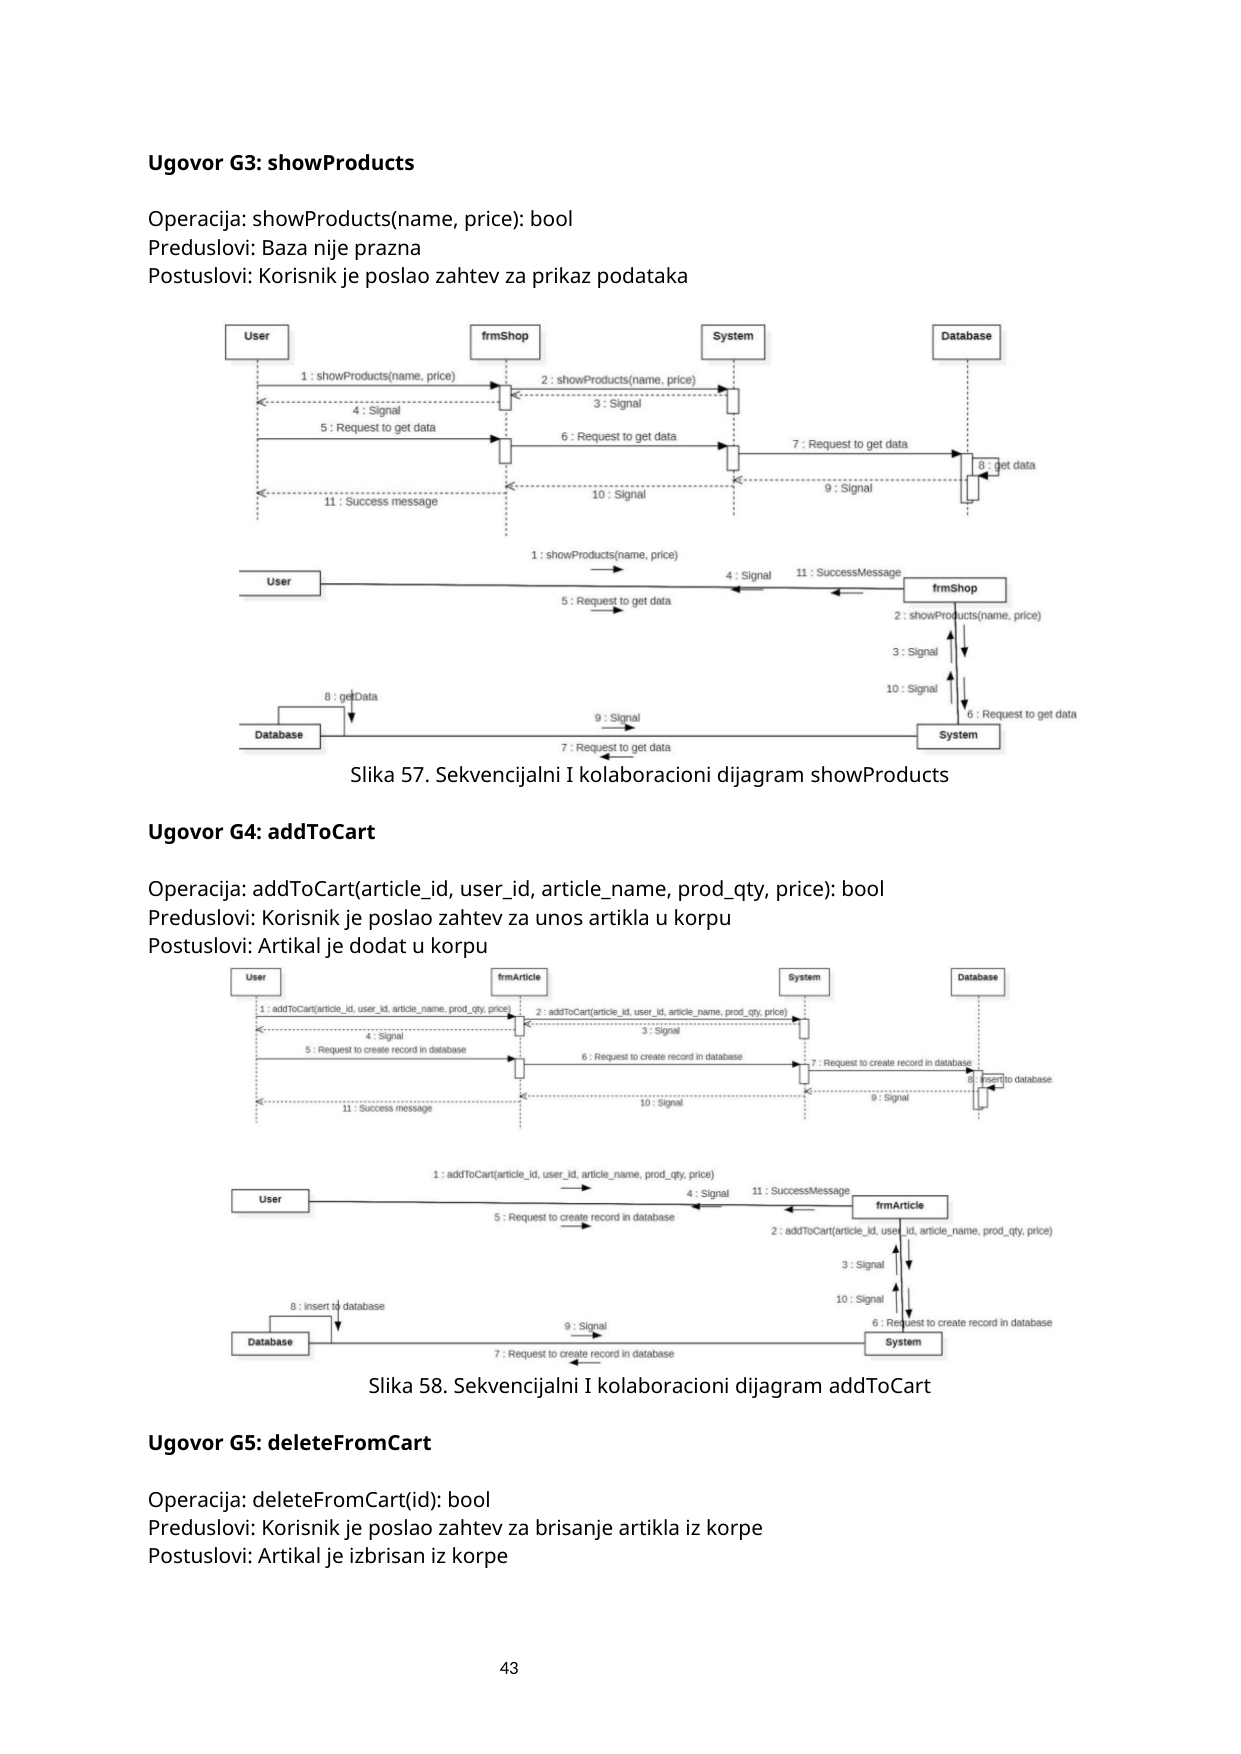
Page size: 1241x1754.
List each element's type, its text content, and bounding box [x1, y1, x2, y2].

list Postuslovi: Artikal je izbrisan iz korpe [148, 1542, 1152, 1570]
list Operacija: addToCart(article_id, user_id, article_name, prod_qty, price): bool [148, 874, 1152, 903]
list Ugovor G4: addToCart [148, 817, 1152, 846]
list Preduslovi: Baza nije prazna [148, 233, 1152, 261]
list Slika 57. Sekvencijalni I kolaboracioni dijagram showProducts [148, 761, 1152, 789]
list Postuslovi: Artikal je dodat u korpu [148, 931, 1152, 960]
list Ugovor G3: showProducts [148, 148, 1152, 176]
picture [222, 959, 1077, 1371]
picture [219, 318, 1080, 761]
list Operacija: deleteFromCart(id): bool [148, 1485, 1152, 1513]
list Ugovor G5: deleteFromCart [148, 1428, 1152, 1456]
list Preduslovi: Korisnik je poslao zahtev za brisanje artikla iz korpe [148, 1513, 1152, 1542]
list Operacija: showProducts(name, price): bool [148, 204, 1152, 233]
list Postuslovi: Korisnik je poslao zahtev za prikaz podataka [148, 261, 1152, 290]
list Preduslovi: Korisnik je poslao zahtev za unos artikla u korpu [148, 903, 1152, 931]
list Slika 58. Sekvencijalni I kolaboracioni dijagram addToCart [148, 1371, 1152, 1399]
